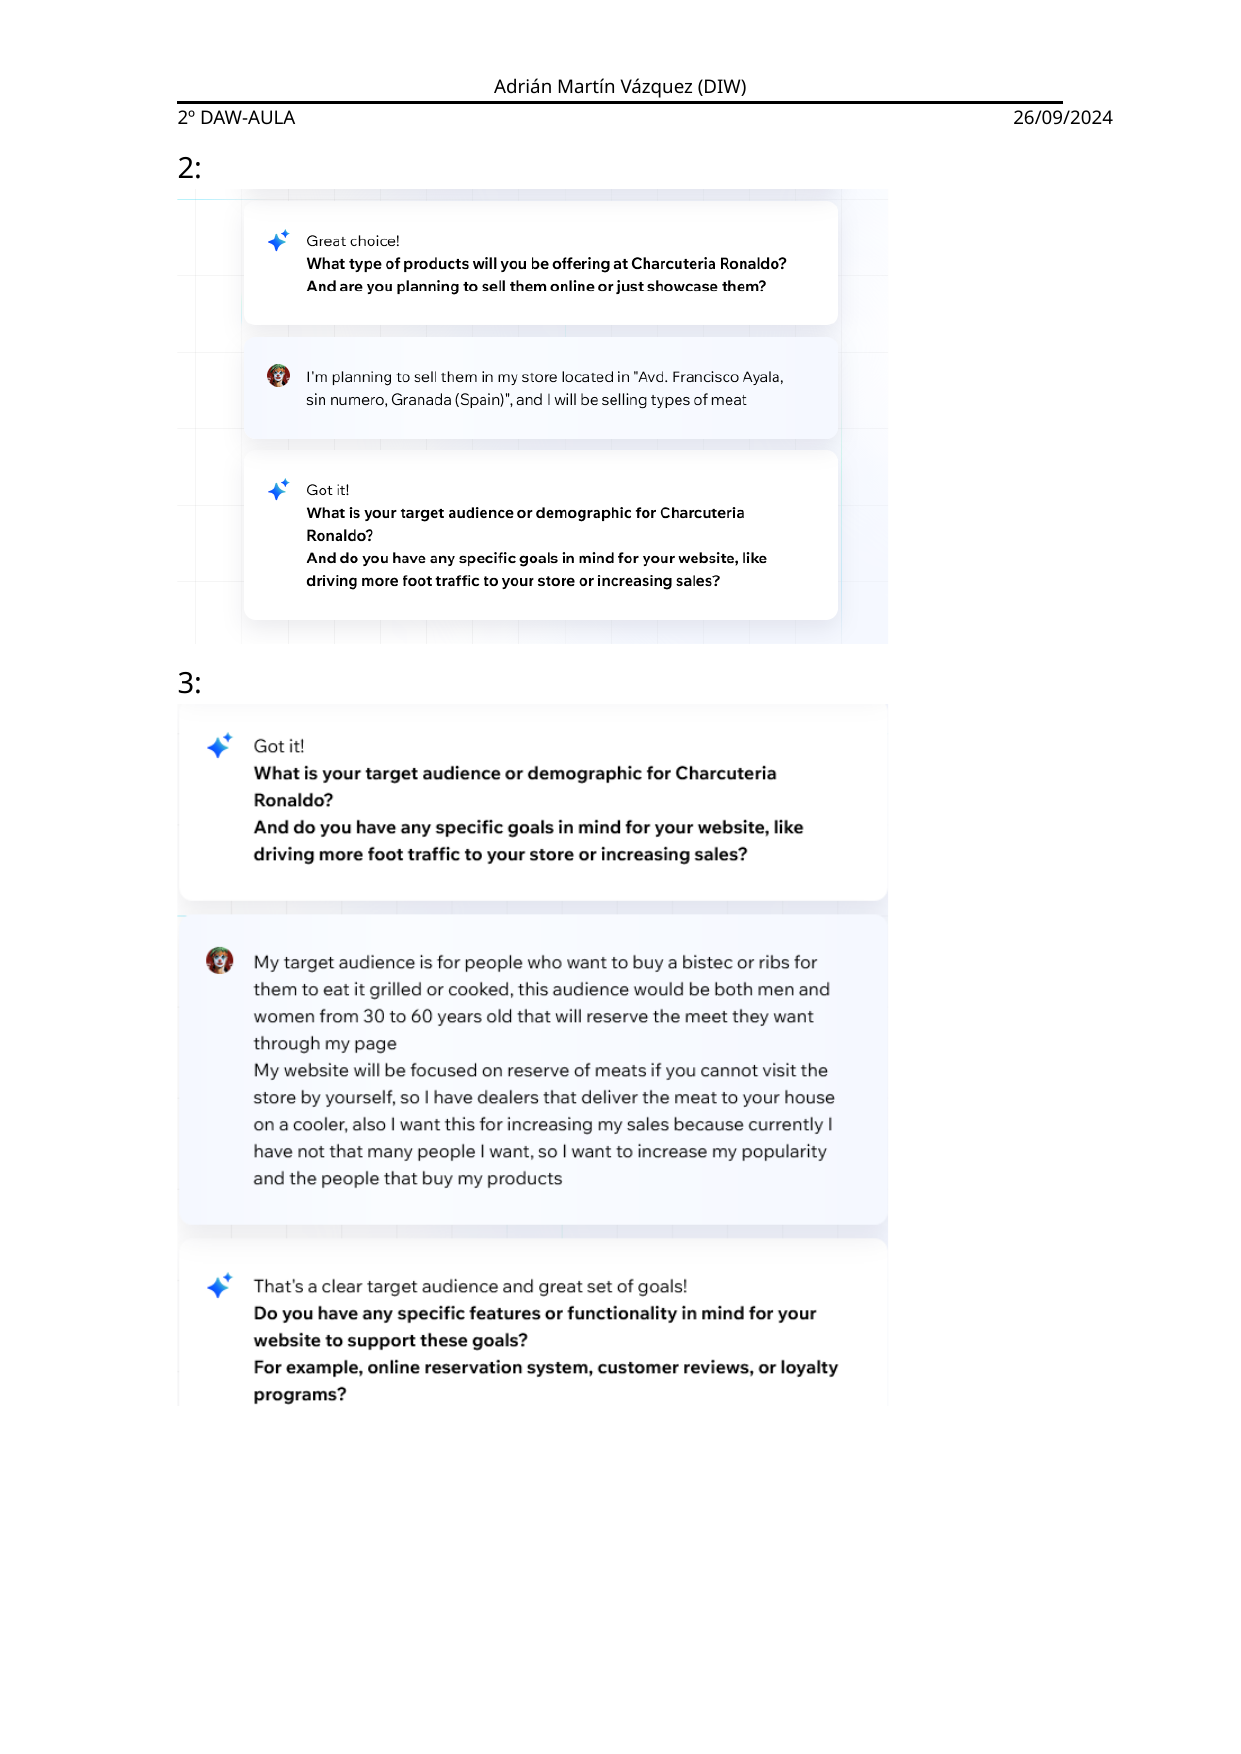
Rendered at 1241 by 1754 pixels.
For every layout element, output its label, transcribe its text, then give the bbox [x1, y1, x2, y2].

picture [177, 704, 889, 1406]
picture [177, 189, 889, 644]
